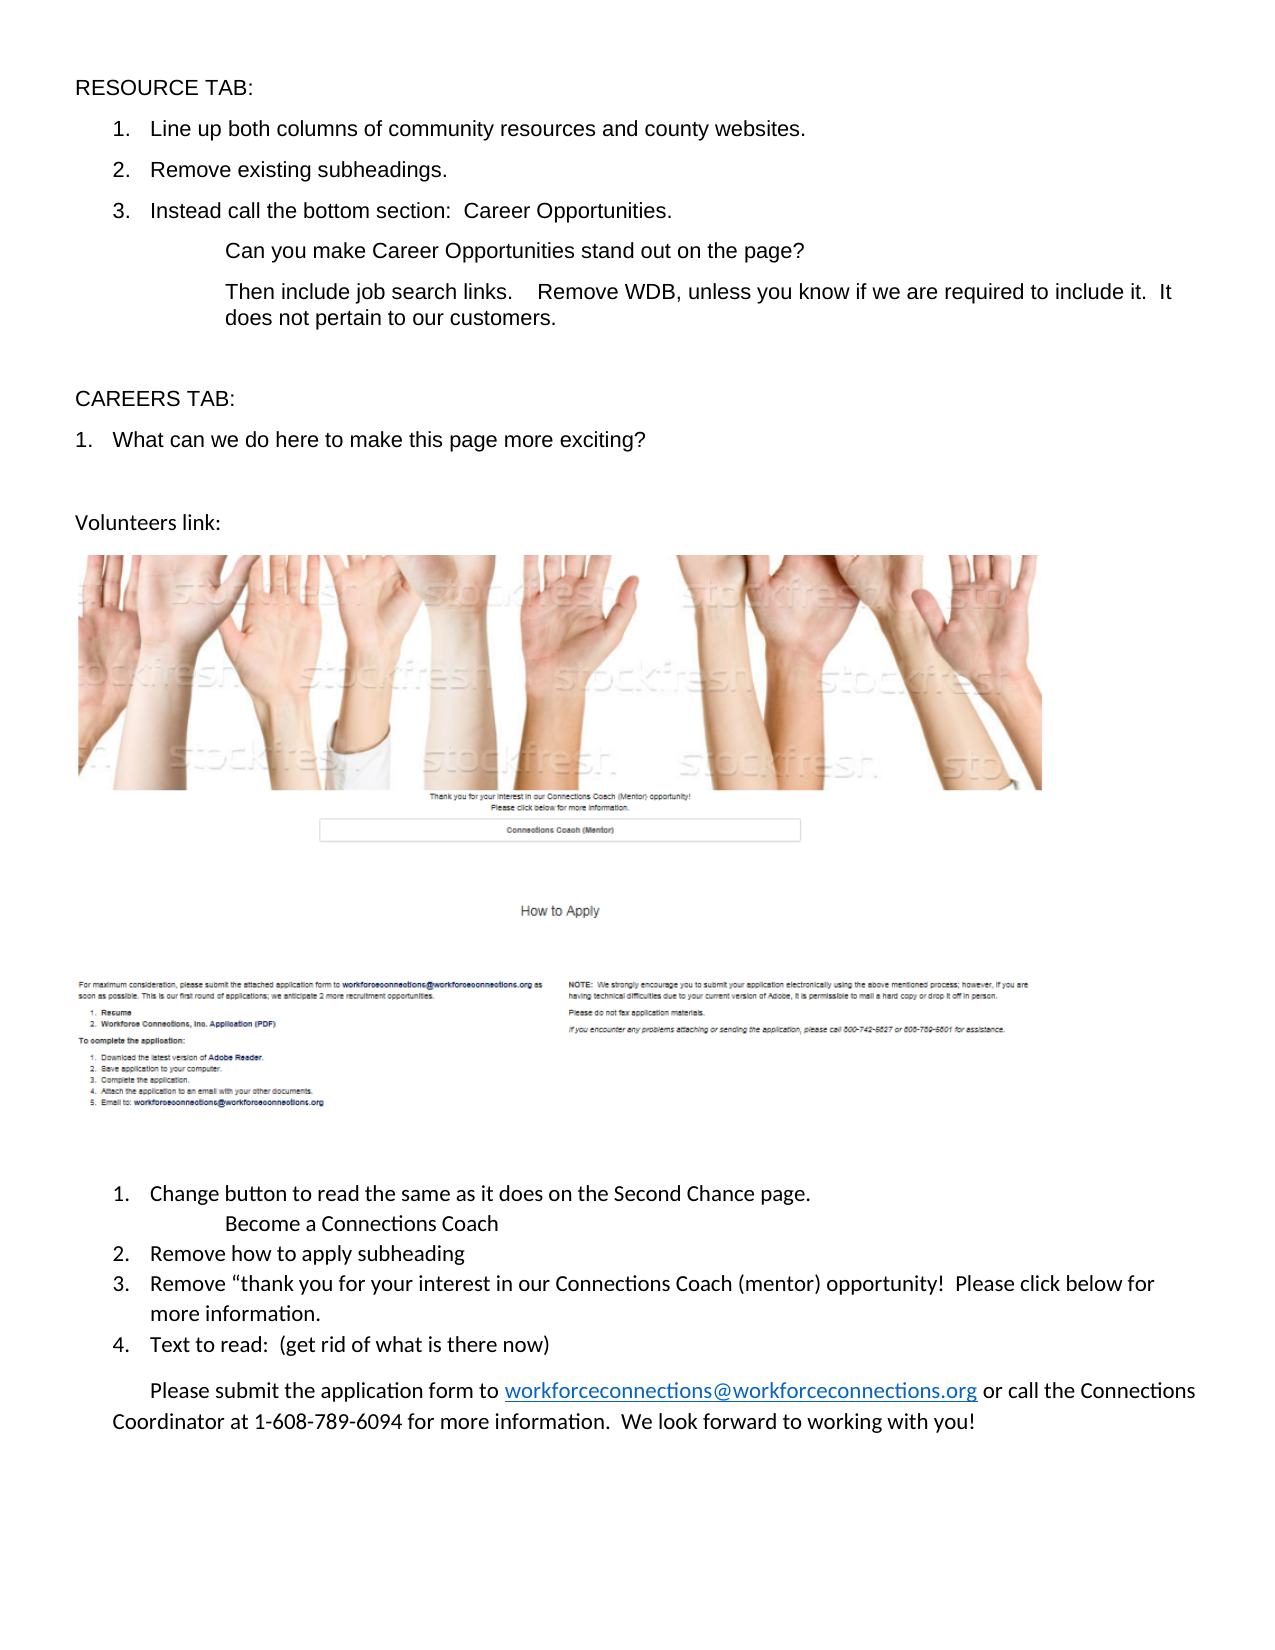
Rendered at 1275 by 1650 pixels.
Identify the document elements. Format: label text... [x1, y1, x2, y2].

text Can you make Career Opportunities stand out on the page? [150, 238, 1200, 263]
text Volunteers link: [75, 508, 1200, 537]
list Change button to read the same as it does on the Second Chance page. [112, 1179, 1200, 1207]
list Remove existing subheadings. [112, 157, 1200, 182]
list What can we do here to make this page more exciting? [75, 427, 1200, 452]
list Text to read: (get rid of what is there now) [112, 1330, 1200, 1358]
list Remove “thank you for your interest in our Connections Coach (mentor) opportunity! Please click below for more information. [112, 1269, 1200, 1327]
text Then include job search links. Remove WDB, unless you know if we are required to include it. It does not pertain to our customers. [225, 279, 1200, 329]
text RESOURCE TAB: [75, 75, 1200, 100]
list Become a Connections Coach [150, 1209, 1200, 1237]
text Please submit the application form to workforceconnections@workforceconnections.org or call the Connections Coordinator at 1-608-789-6094 for more information. We look forward to working with you! [112, 1377, 1200, 1435]
picture [75, 555, 1050, 1113]
list Line up both columns of community resources and county websites. [112, 116, 1200, 141]
list Instead call the bottom section: Career Opportunities. [112, 197, 1200, 223]
text CAREERS TAB: [75, 386, 1200, 411]
list Remove how to apply subheading [112, 1239, 1200, 1267]
